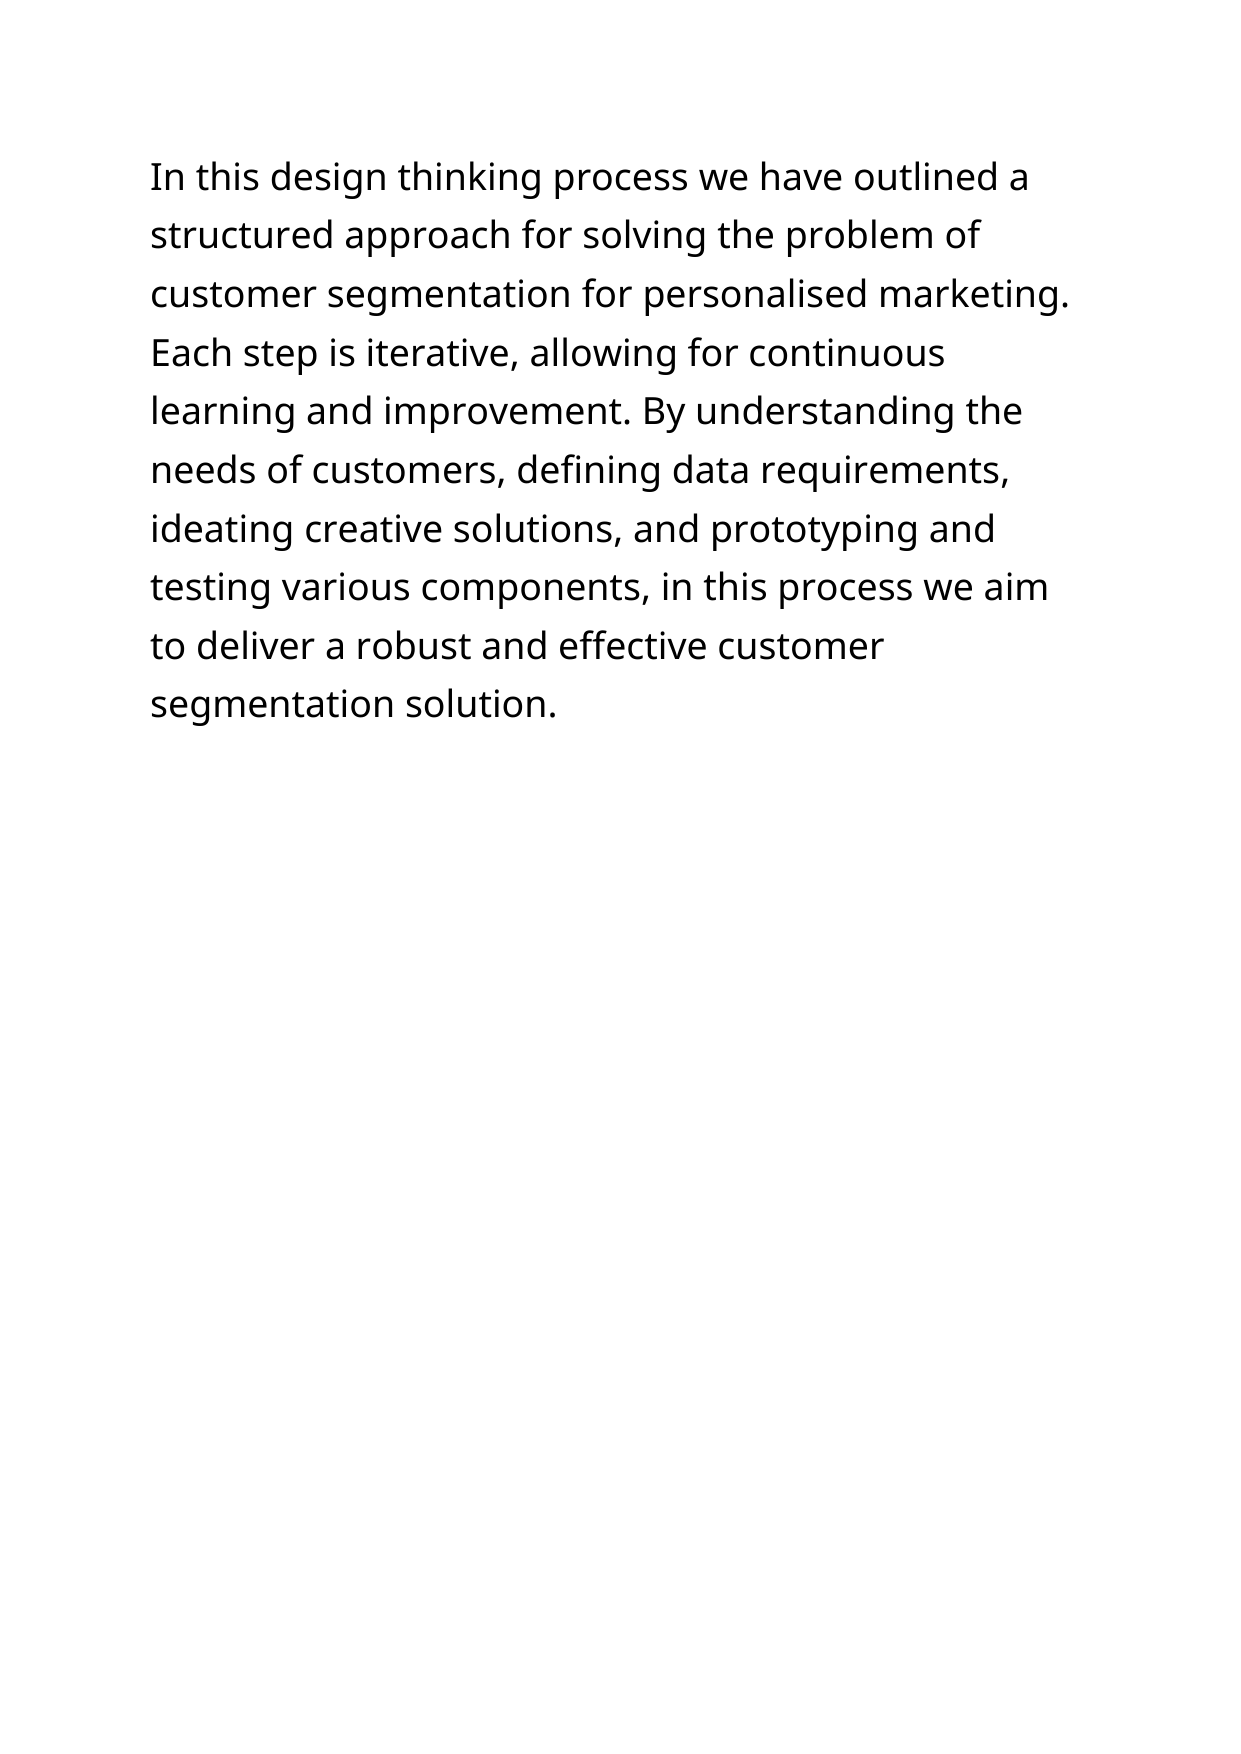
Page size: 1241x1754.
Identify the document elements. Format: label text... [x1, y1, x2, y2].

text In this design thinking process we have outlined a structured approach for solving the problem of customer segmentation for personalised marketing. Each step is iterative, allowing for continuous learning and improvement. By understanding the needs of customers, defining data requirements, ideating creative solutions, and prototyping and testing various components, in this process we aim to deliver a robust and effective customer segmentation solution. [150, 150, 1090, 729]
